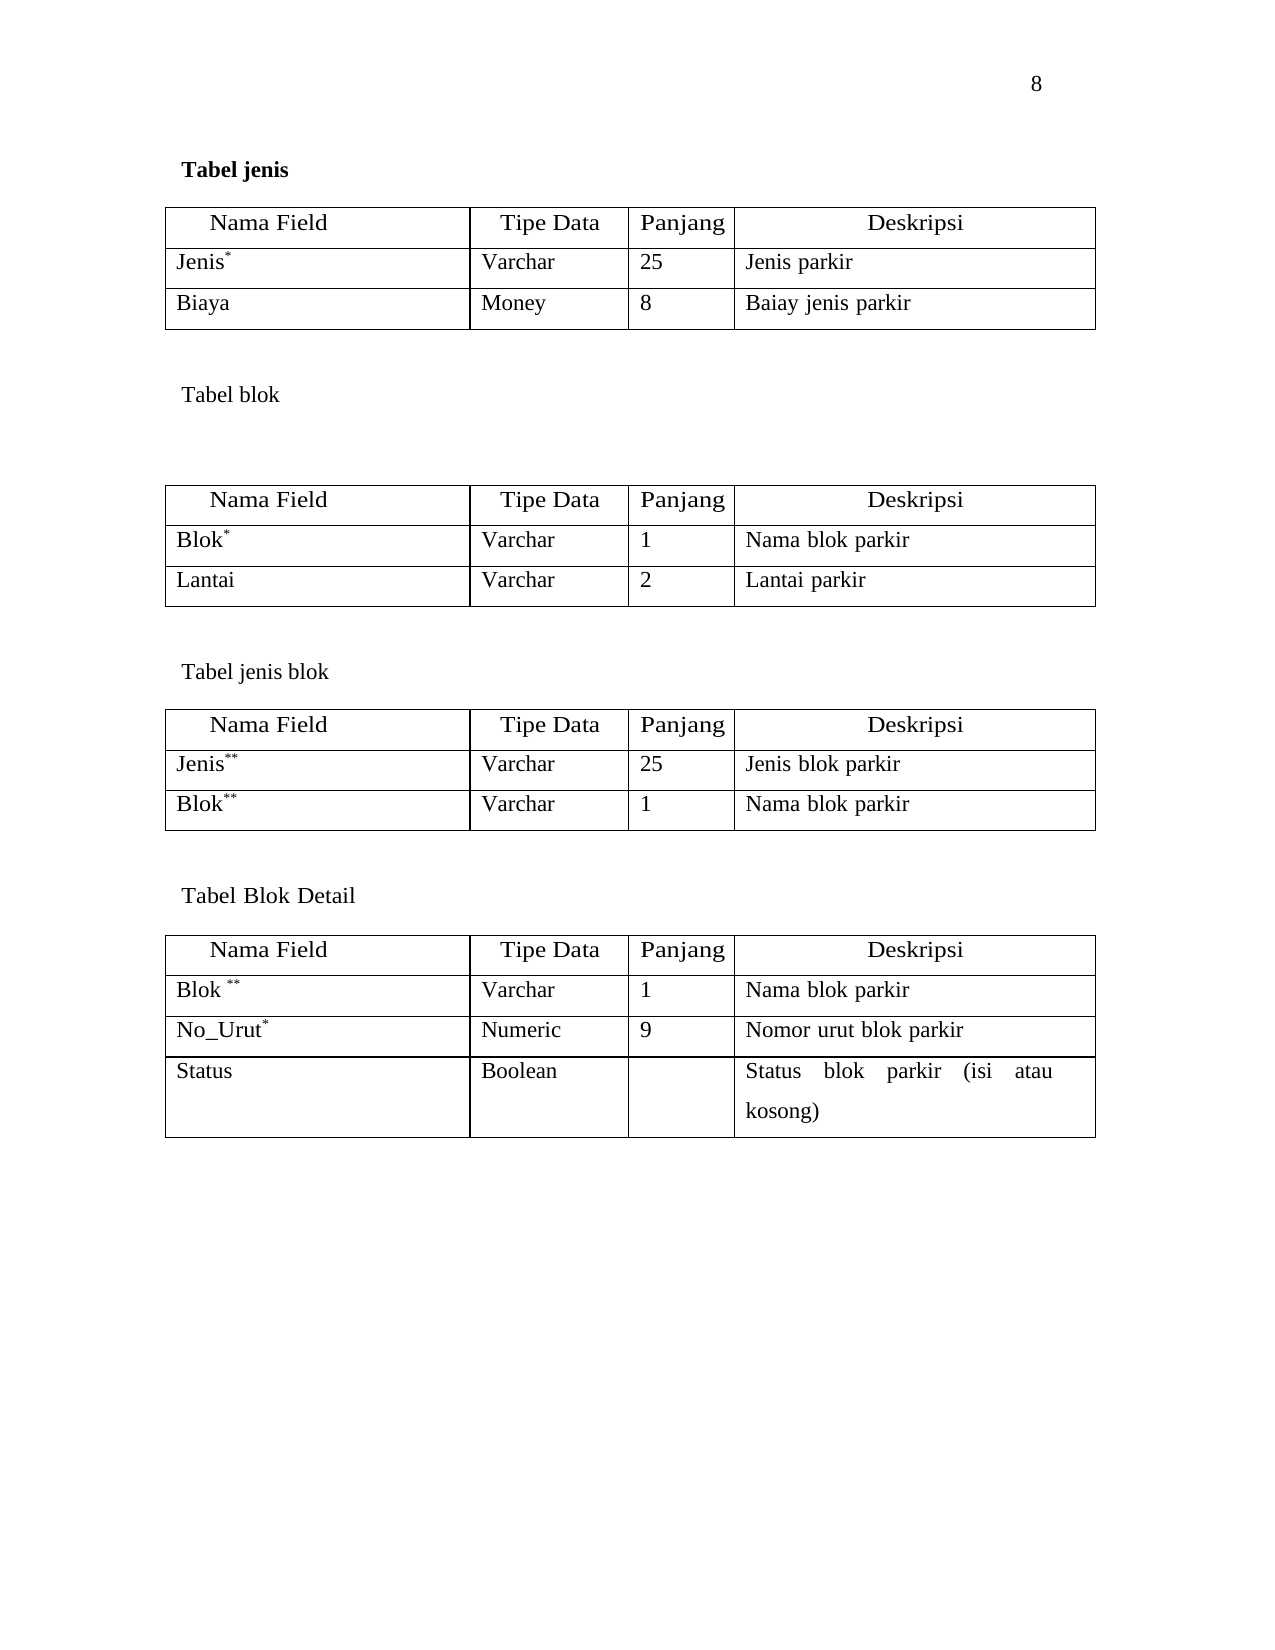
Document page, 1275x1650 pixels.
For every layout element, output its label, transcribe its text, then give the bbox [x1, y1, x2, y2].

table_header Nama Field [166, 936, 469, 975]
table_header Nama Field [166, 208, 469, 248]
table_cell Money [471, 289, 628, 329]
table_header Deskripsi [735, 208, 1095, 248]
table_cell 9 [629, 1017, 734, 1056]
table_header Nama Field [166, 486, 469, 525]
text Tabel jenis blok [106, 658, 1150, 684]
table_header Deskripsi [735, 710, 1095, 749]
table_cell 2 [629, 567, 734, 606]
table_cell Jenis* [166, 249, 469, 288]
table_cell Baiay jenis parkir [735, 289, 1095, 329]
table_cell 8 [629, 289, 734, 329]
table_cell [629, 1058, 734, 1137]
table_cell 25 [629, 751, 734, 790]
text Tabel Blok Detail [106, 882, 1150, 909]
table_cell Jenis blok parkir [735, 751, 1095, 790]
table_cell Varchar [471, 976, 628, 1016]
table_cell Blok** [166, 791, 469, 830]
table_cell Varchar [471, 526, 628, 566]
table_header Panjang [629, 936, 734, 975]
table_header Panjang [629, 208, 734, 248]
table_header Tipe Data [471, 710, 628, 749]
table_cell Numeric [471, 1017, 628, 1056]
table_cell Nomor urut blok parkir [735, 1017, 1095, 1056]
table_cell Biaya [166, 289, 469, 329]
table_cell 1 [629, 976, 734, 1016]
table_cell Blok* [166, 526, 469, 566]
table_cell Lantai [166, 567, 469, 606]
table_cell Jenis parkir [735, 249, 1095, 288]
table_header Deskripsi [735, 486, 1095, 525]
table_cell Lantai parkir [735, 567, 1095, 606]
table_cell Blok ** [166, 976, 469, 1016]
table_cell 1 [629, 791, 734, 830]
table_cell Nama blok parkir [735, 976, 1095, 1016]
table_cell Status blok parkir (isi atau kosong) [735, 1058, 1095, 1137]
table_cell Boolean [471, 1058, 628, 1137]
table_header Tipe Data [471, 936, 628, 975]
table_cell Jenis** [166, 751, 469, 790]
table_cell Varchar [471, 567, 628, 606]
table_cell Varchar [471, 751, 628, 790]
table_cell Varchar [471, 249, 628, 288]
table_cell Nama blok parkir [735, 526, 1095, 566]
text Tabel blok [106, 381, 1150, 407]
table_cell 1 [629, 526, 734, 566]
table_header Tipe Data [471, 208, 628, 248]
table_header Deskripsi [735, 936, 1095, 975]
table_header Tipe Data [471, 486, 628, 525]
table_cell Status [166, 1058, 469, 1137]
table_cell Varchar [471, 791, 628, 830]
table_cell 25 [629, 249, 734, 288]
table_cell Nama blok parkir [735, 791, 1095, 830]
table_header Panjang [629, 710, 734, 749]
table_header Panjang [629, 486, 734, 525]
table_header Nama Field [166, 710, 469, 749]
table_cell No_Urut* [166, 1017, 469, 1056]
text Tabel jenis [106, 156, 1150, 183]
